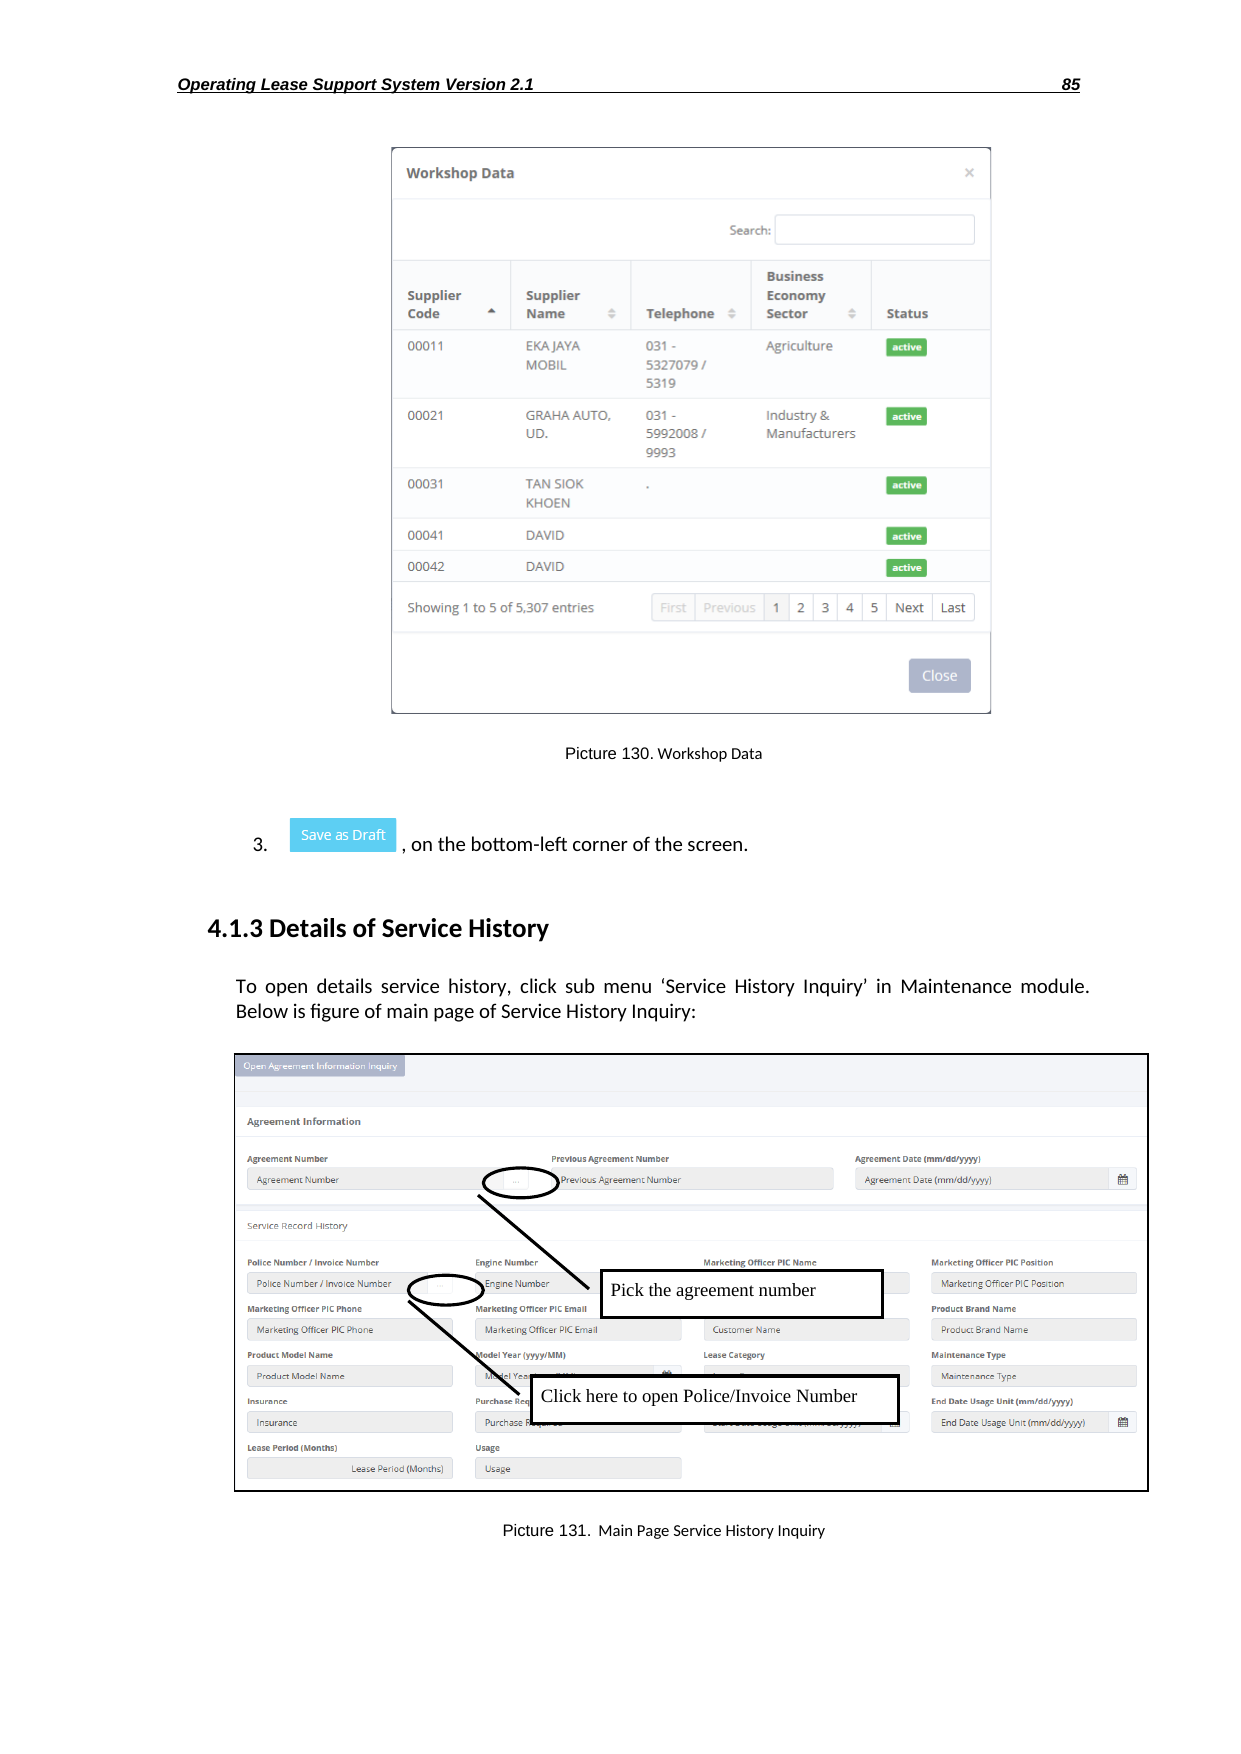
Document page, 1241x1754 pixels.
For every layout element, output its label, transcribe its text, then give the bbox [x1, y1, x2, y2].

picture [391, 147, 992, 714]
list , on the bottom-left corner of the screen. [252, 818, 1092, 856]
subtitle 4.1.3 Details of Service History [207, 911, 1092, 944]
picture [235, 1055, 1147, 1490]
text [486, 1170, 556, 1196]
list Main Page Service History Inquiry [235, 1521, 1092, 1541]
text To open details service history, click sub menu ‘Service History Inquiry’ in Maintenance module. Below is figure of main page of Service History Inquiry: [236, 973, 1092, 1024]
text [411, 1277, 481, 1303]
picture [289, 818, 397, 852]
list Workshop Data [235, 743, 1092, 763]
